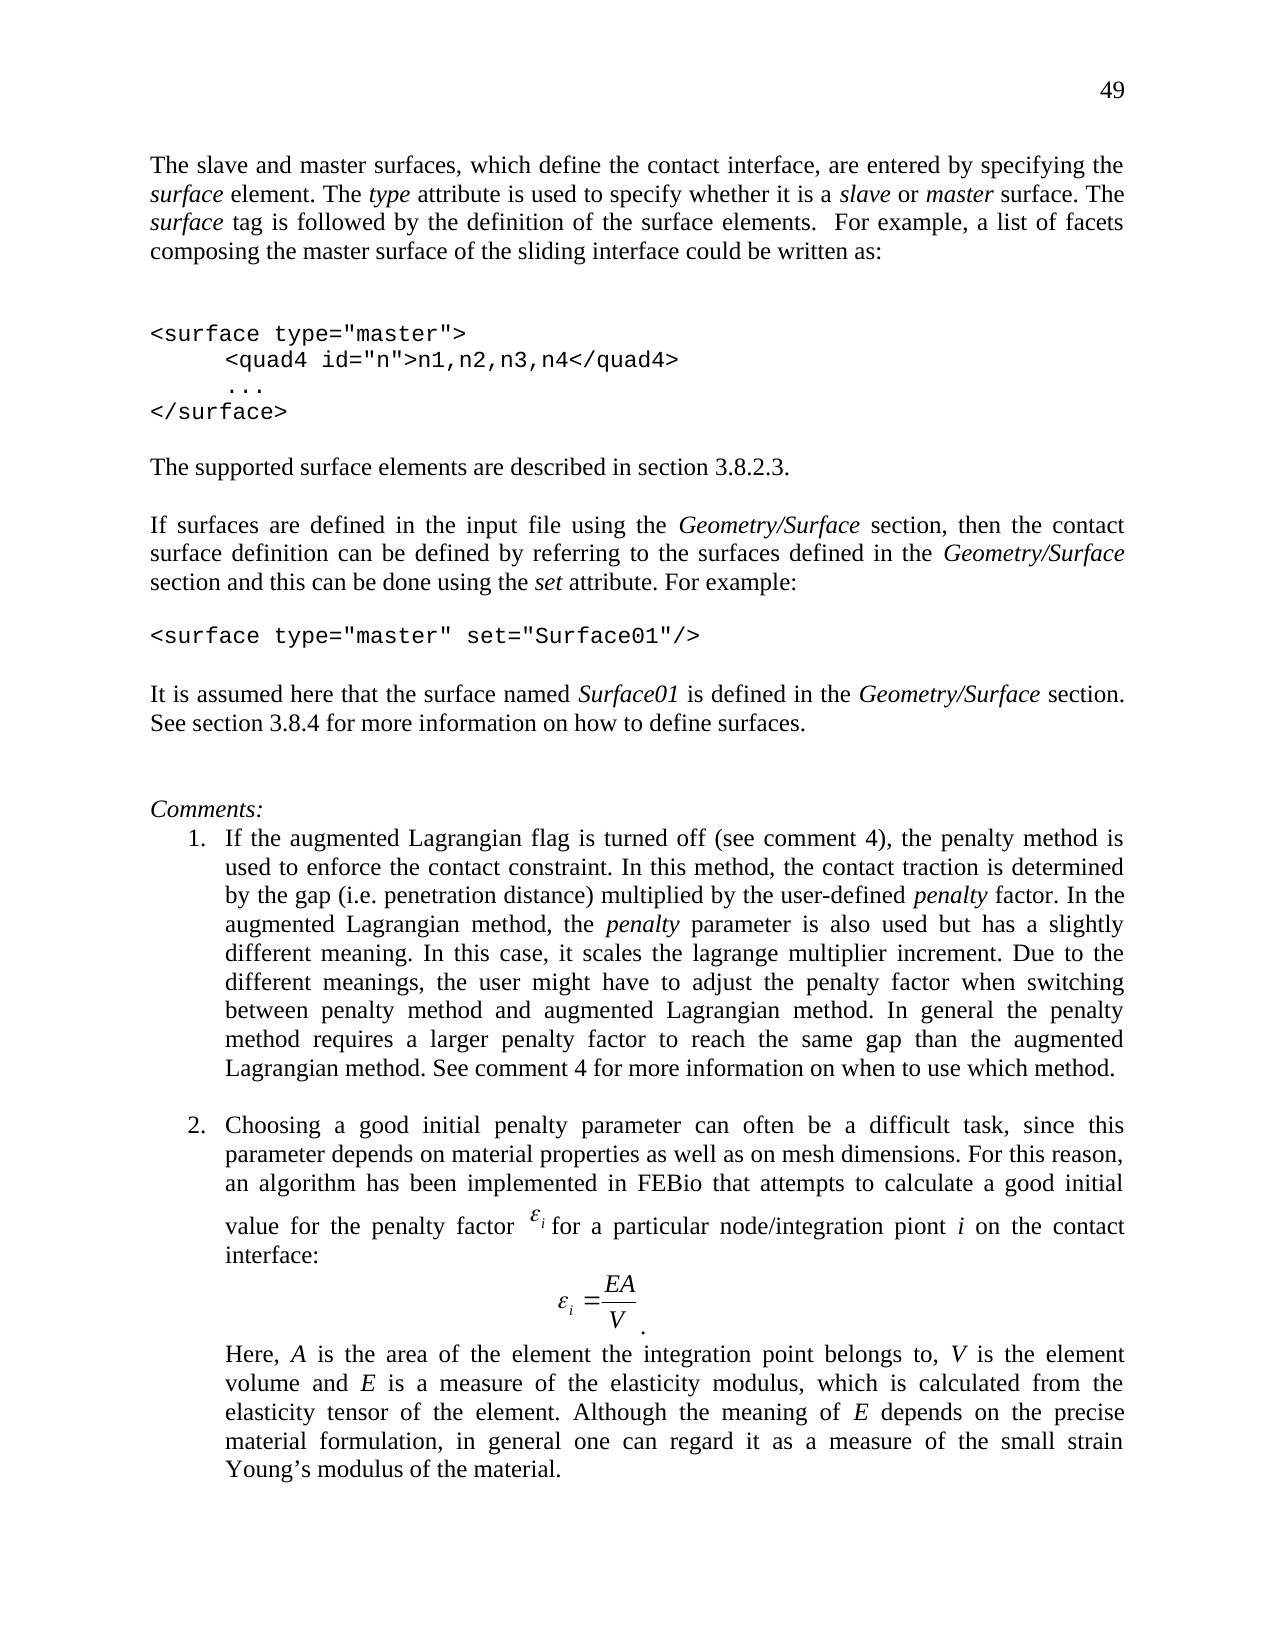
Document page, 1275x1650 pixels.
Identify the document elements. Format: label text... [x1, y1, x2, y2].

text The supported surface elements are described in section 3.8.2.3. [150, 452, 1125, 481]
text <surface type="master" set="Surface01"/> [150, 625, 1125, 651]
text </surface> [150, 400, 1125, 426]
text . [150, 1269, 1125, 1339]
text <surface type="master"> [150, 322, 1125, 348]
text The slave and master surfaces, which define the contact interface, are entered by specifying the surface element. The type attribute is used to specify whether it is a slave or master surface. The surface tag is followed by the definition of the surface elements. For example, a list of facets composing the master surface of the sliding interface could be written as: [150, 150, 1125, 265]
list If the augmented Lagrangian flag is turned off (see comment 4), the penalty method is used to enforce the contact constraint. In this method, the contact traction is determined by the gap (i.e. penetration distance) multiplied by the user-defined penalty factor. In the augmented Lagrangian method, the penalty parameter is also used but has a slightly different meaning. In this case, it scales the lagrange multiplier increment. Due to the different meanings, the user might have to adjust the penalty factor when switching between penalty method and augmented Lagrangian method. In general the penalty method requires a larger penalty factor to reach the same gap than the augmented Lagrangian method. See comment 4 for more information on when to use which method. [187, 823, 1125, 1082]
text ... [150, 374, 1125, 400]
text Comments: [150, 794, 1125, 823]
text It is assumed here that the surface named Surface01 is defined in the Geometry/Surface section. See section 3.8.4 for more information on how to define surfaces. [150, 679, 1125, 737]
list Choosing a good initial penalty parameter can often be a difficult task, since this parameter depends on material properties as well as on mesh dimensions. For this reason, an algorithm has been implemented in FEBio that attempts to calculate a good initial value for the penalty factor for a particular node/integration piont i on the contact interface: [187, 1111, 1125, 1269]
text Here, A is the area of the element the integration point belongs to, V is the element volume and E is a measure of the elasticity modulus, which is calculated from the elasticity tensor of the element. Although the meaning of E depends on the precise material formulation, in general one can regard it as a measure of the small strain Young’s modulus of the material. [225, 1339, 1125, 1483]
text <quad4 id="n">n1,n2,n3,n4</quad4> [150, 348, 1125, 374]
text If surfaces are defined in the input file using the Geometry/Surface section, then the contact surface definition can be defined by referring to the surfaces defined in the Geometry/Surface section and this can be done using the set attribute. For example: [150, 510, 1125, 596]
